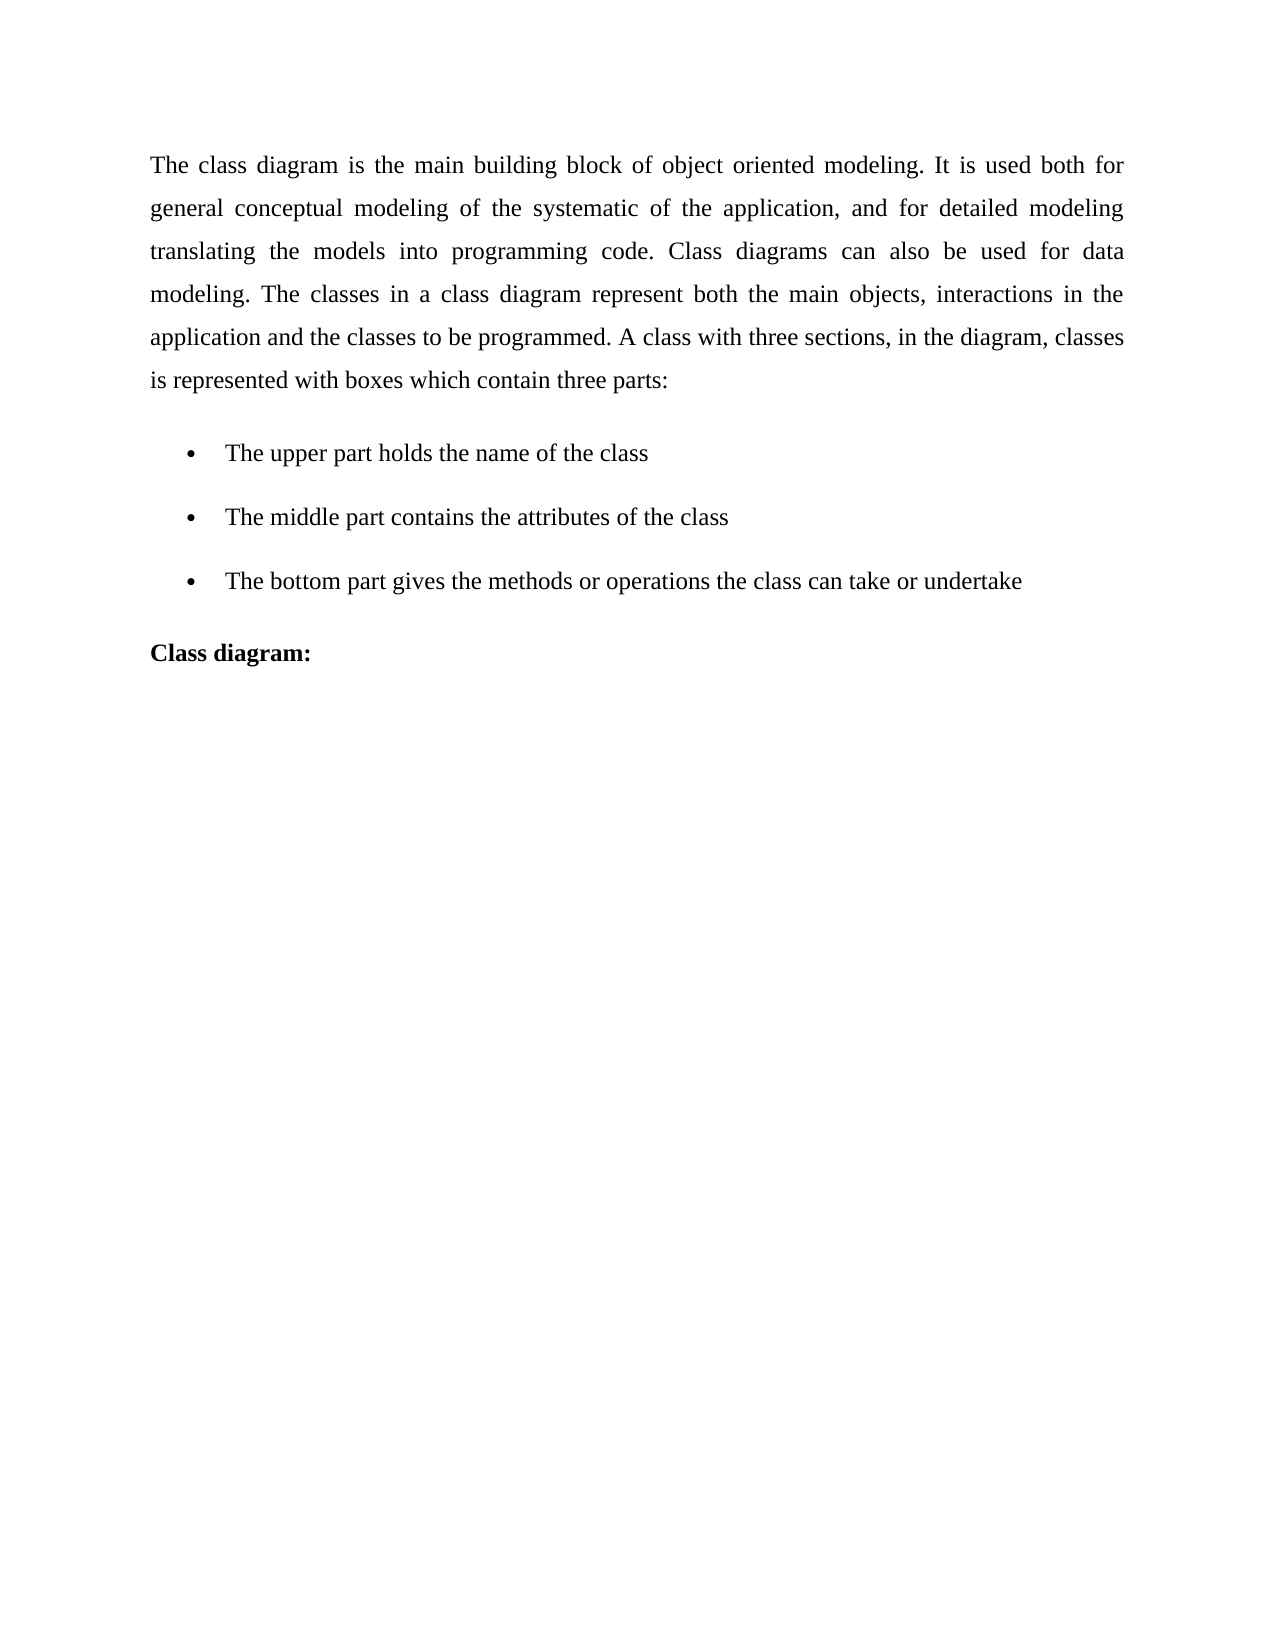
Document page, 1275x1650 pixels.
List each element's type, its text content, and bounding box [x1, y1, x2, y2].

text Class diagram: [150, 638, 1125, 667]
list The middle part contains the attributes of the class [187, 502, 1125, 531]
text The class diagram is the main building block of object oriented modeling. It is used both for general conceptual modeling of the systematic of the application, and for detailed modeling translating the models into programming code. Class diagrams can also be used for data modeling. The classes in a class diagram represent both the main objects, interactions in the application and the classes to be programmed. A class with three sections, in the diagram, classes is represented with boxes which contain three parts: [150, 150, 1125, 394]
list The upper part holds the name of the class [187, 438, 1125, 467]
list The bottom part gives the methods or operations the class can take or undertake [187, 566, 1125, 594]
